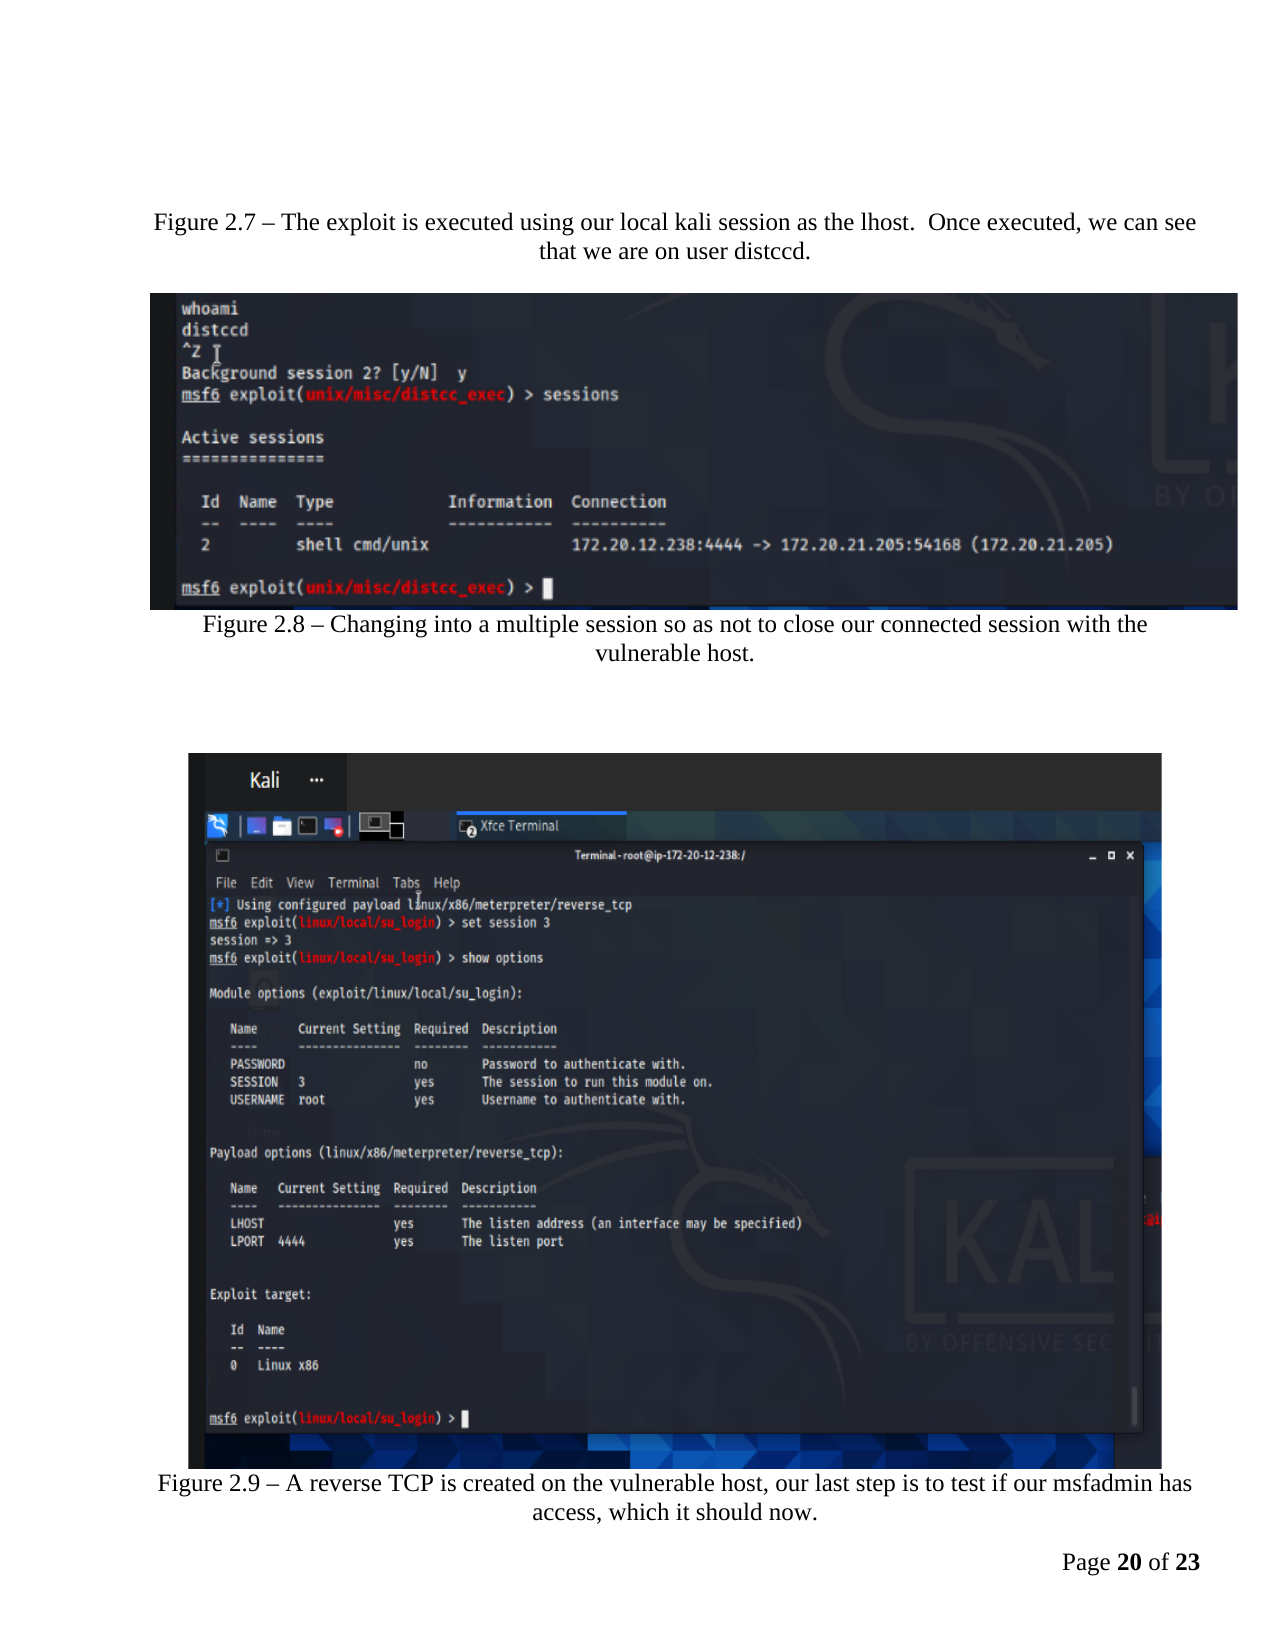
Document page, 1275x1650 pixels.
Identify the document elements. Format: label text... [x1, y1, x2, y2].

picture [188, 753, 1162, 1469]
picture [150, 293, 1238, 610]
text Figure 2.8 – Changing into a multiple session so as not to close our connected session with the vulnerable host. [150, 610, 1200, 667]
text Figure 2.9 – A reverse TCP is created on the vulnerable host, our last step is to test if our msfadmin has access, which it should now. [150, 1468, 1200, 1526]
text Figure 2.7 – The exploit is executed using our local kali session as the lhost. Once executed, we can see that we are on user distccd. [150, 207, 1200, 265]
